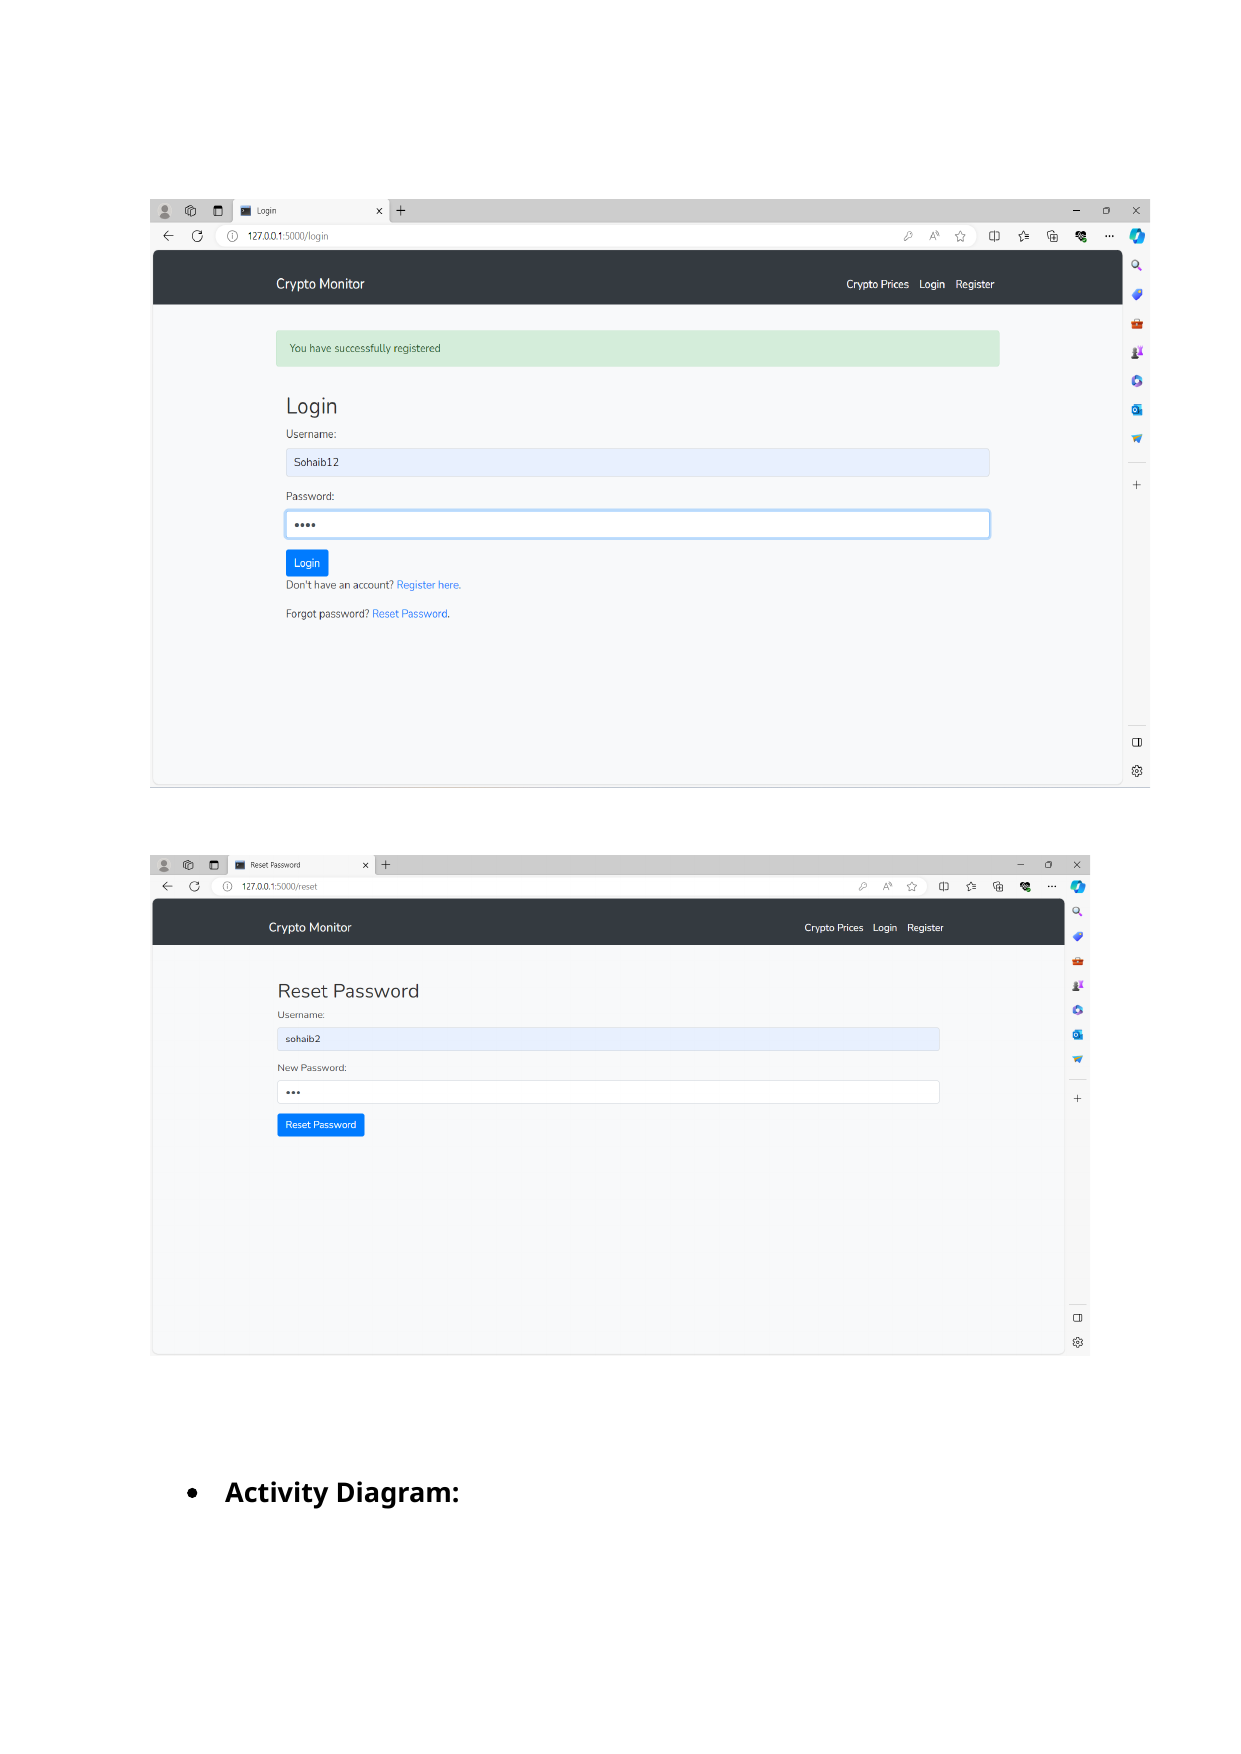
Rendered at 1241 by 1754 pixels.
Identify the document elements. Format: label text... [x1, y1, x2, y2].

list Activity Diagram: [187, 1473, 1090, 1510]
picture [150, 855, 1091, 1356]
picture [150, 199, 1150, 788]
